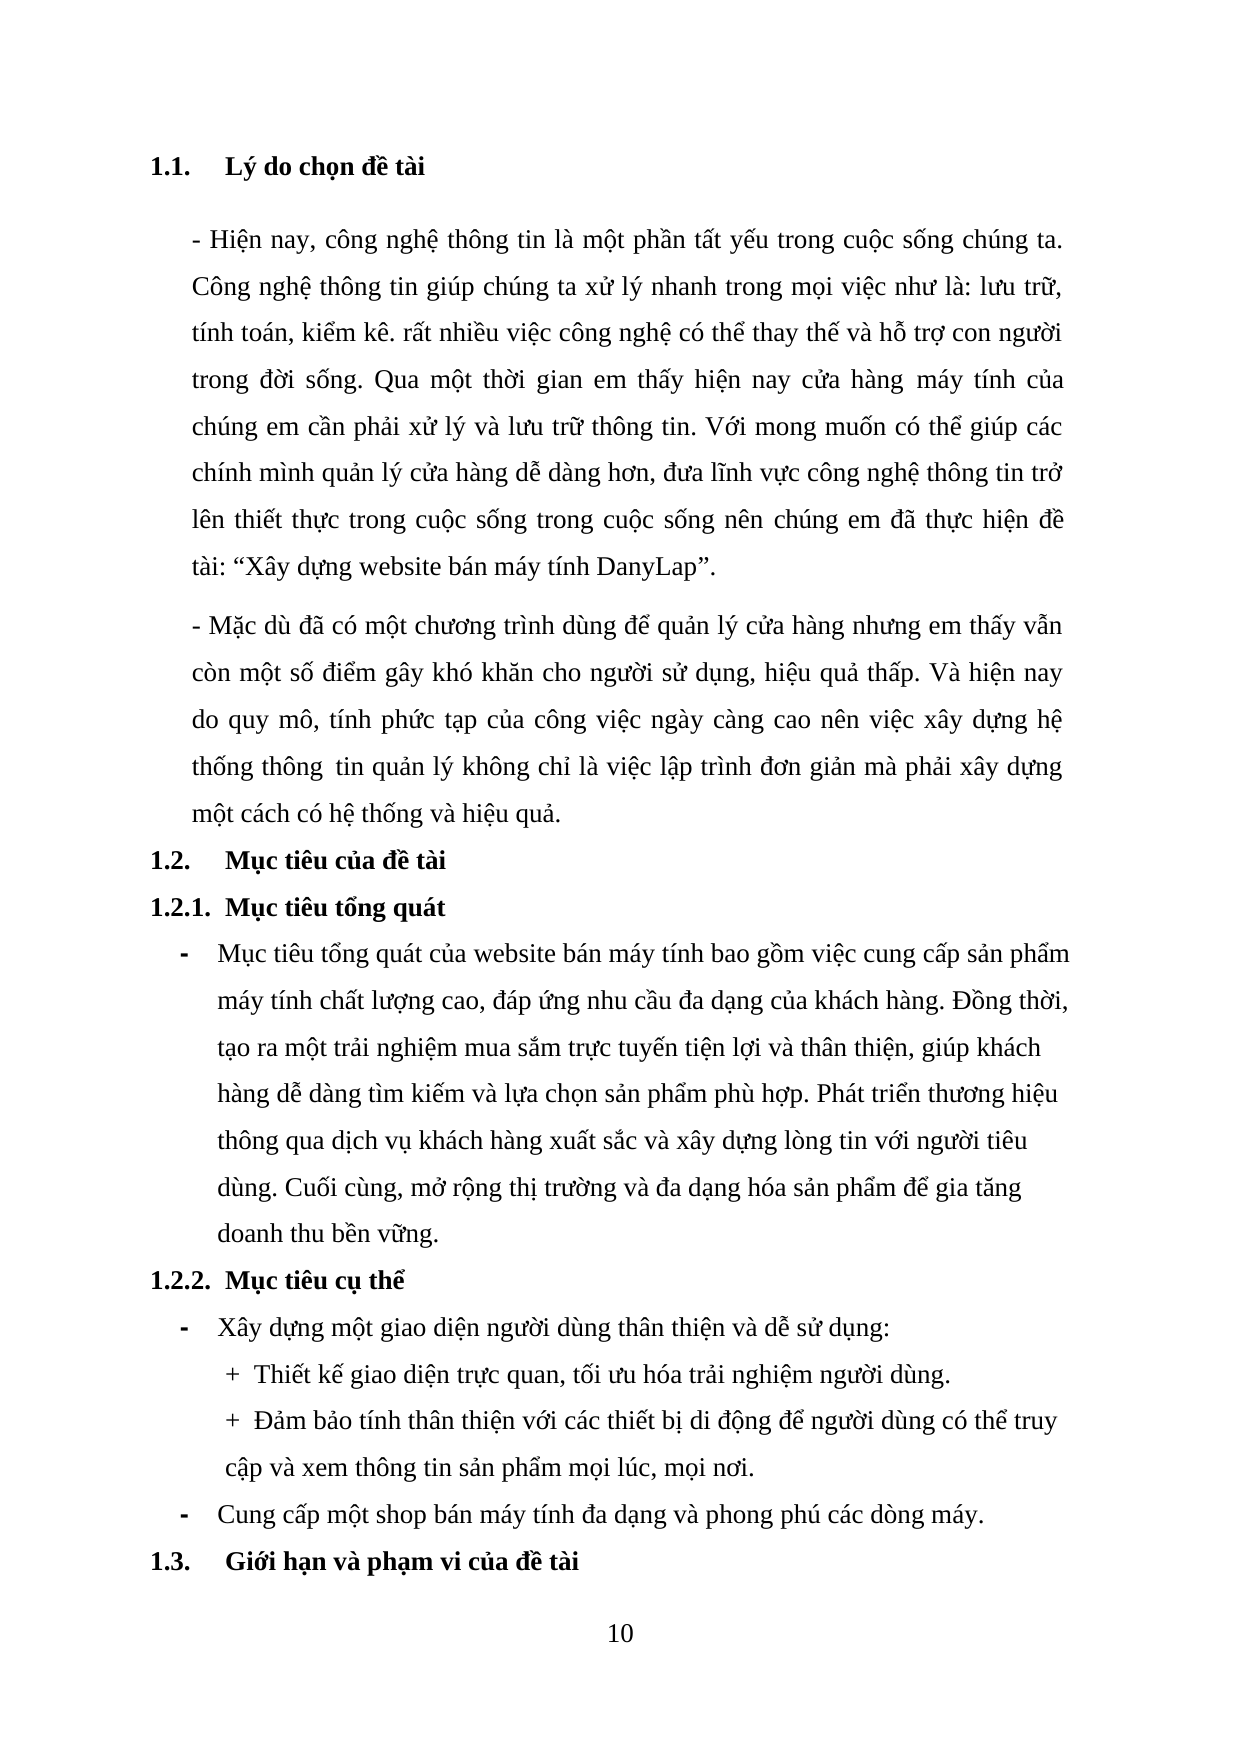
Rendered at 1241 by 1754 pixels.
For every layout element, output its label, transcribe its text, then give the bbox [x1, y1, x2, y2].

list Mục tiêu tổng quát [150, 891, 1090, 922]
list Cung cấp một shop bán máy tính đa dạng và phong phú các dòng máy. [179, 1498, 1090, 1529]
text - Mặc dù đã có một chương trình dùng để quản lý cửa hàng nhưng em thấy vẫn còn một số điểm gây khó khăn cho người sử dụng, hiệu quả thấp. Và hiện nay do quy mô, tính phức tạp của công việc ngày càng cao nên việc xây dựng hệ thống thông tin quản lý không chỉ là việc lập trình đơn giản mà phải xây dựng một cách có hệ thống và hiệu quả. [192, 609, 1064, 828]
text - Hiện nay, công nghệ thông tin là một phần tất yếu trong cuộc sống chúng ta. Công nghệ thông tin giúp chúng ta xử lý nhanh trong mọi việc như là: lưu trữ, tính toán, kiểm kê. rất nhiều việc công nghệ có thể thay thế và hỗ trợ con người trong đời sống. Qua một thời gian em thấy hiện nay cửa hàng máy tính của chúng em cần phải xử lý và lưu trữ thông tin. Với mong muốn có thể giúp các chính mình quản lý cửa hàng dễ dàng hơn, đưa lĩnh vực công nghệ thông tin trở lên thiết thực trong cuộc sống trong cuộc sống nên chúng em đã thực hiện đề tài: “Xây dựng website bán máy tính DanyLap”. [192, 223, 1064, 581]
list Lý do chọn đề tài [150, 150, 1090, 181]
list + Đảm bảo tính thân thiện với các thiết bị di động để người dùng có thể truy cập và xem thông tin sản phẩm mọi lúc, mọi nơi. [225, 1404, 1090, 1482]
list Giới hạn và phạm vi của đề tài [150, 1545, 1090, 1576]
list Mục tiêu của đề tài [150, 844, 1090, 875]
list + Thiết kế giao diện trực quan, tối ưu hóa trải nghiệm người dùng. [225, 1358, 1090, 1389]
list Xây dựng một giao diện người dùng thân thiện và dễ sử dụng: [179, 1311, 1090, 1342]
list Mục tiêu tổng quát của website bán máy tính bao gồm việc cung cấp sản phẩm máy tính chất lượng cao, đáp ứng nhu cầu đa dạng của khách hàng. Đồng thời, tạo ra một trải nghiệm mua sắm trực tuyến tiện lợi và thân thiện, giúp khách hàng dễ dàng tìm kiếm và lựa chọn sản phẩm phù hợp. Phát triển thương hiệu thông qua dịch vụ khách hàng xuất sắc và xây dựng lòng tin với người tiêu dùng. Cuối cùng, mở rộng thị trường và đa dạng hóa sản phẩm để gia tăng doanh thu bền vững. [179, 937, 1090, 1249]
list Mục tiêu cụ thể [150, 1264, 1090, 1295]
